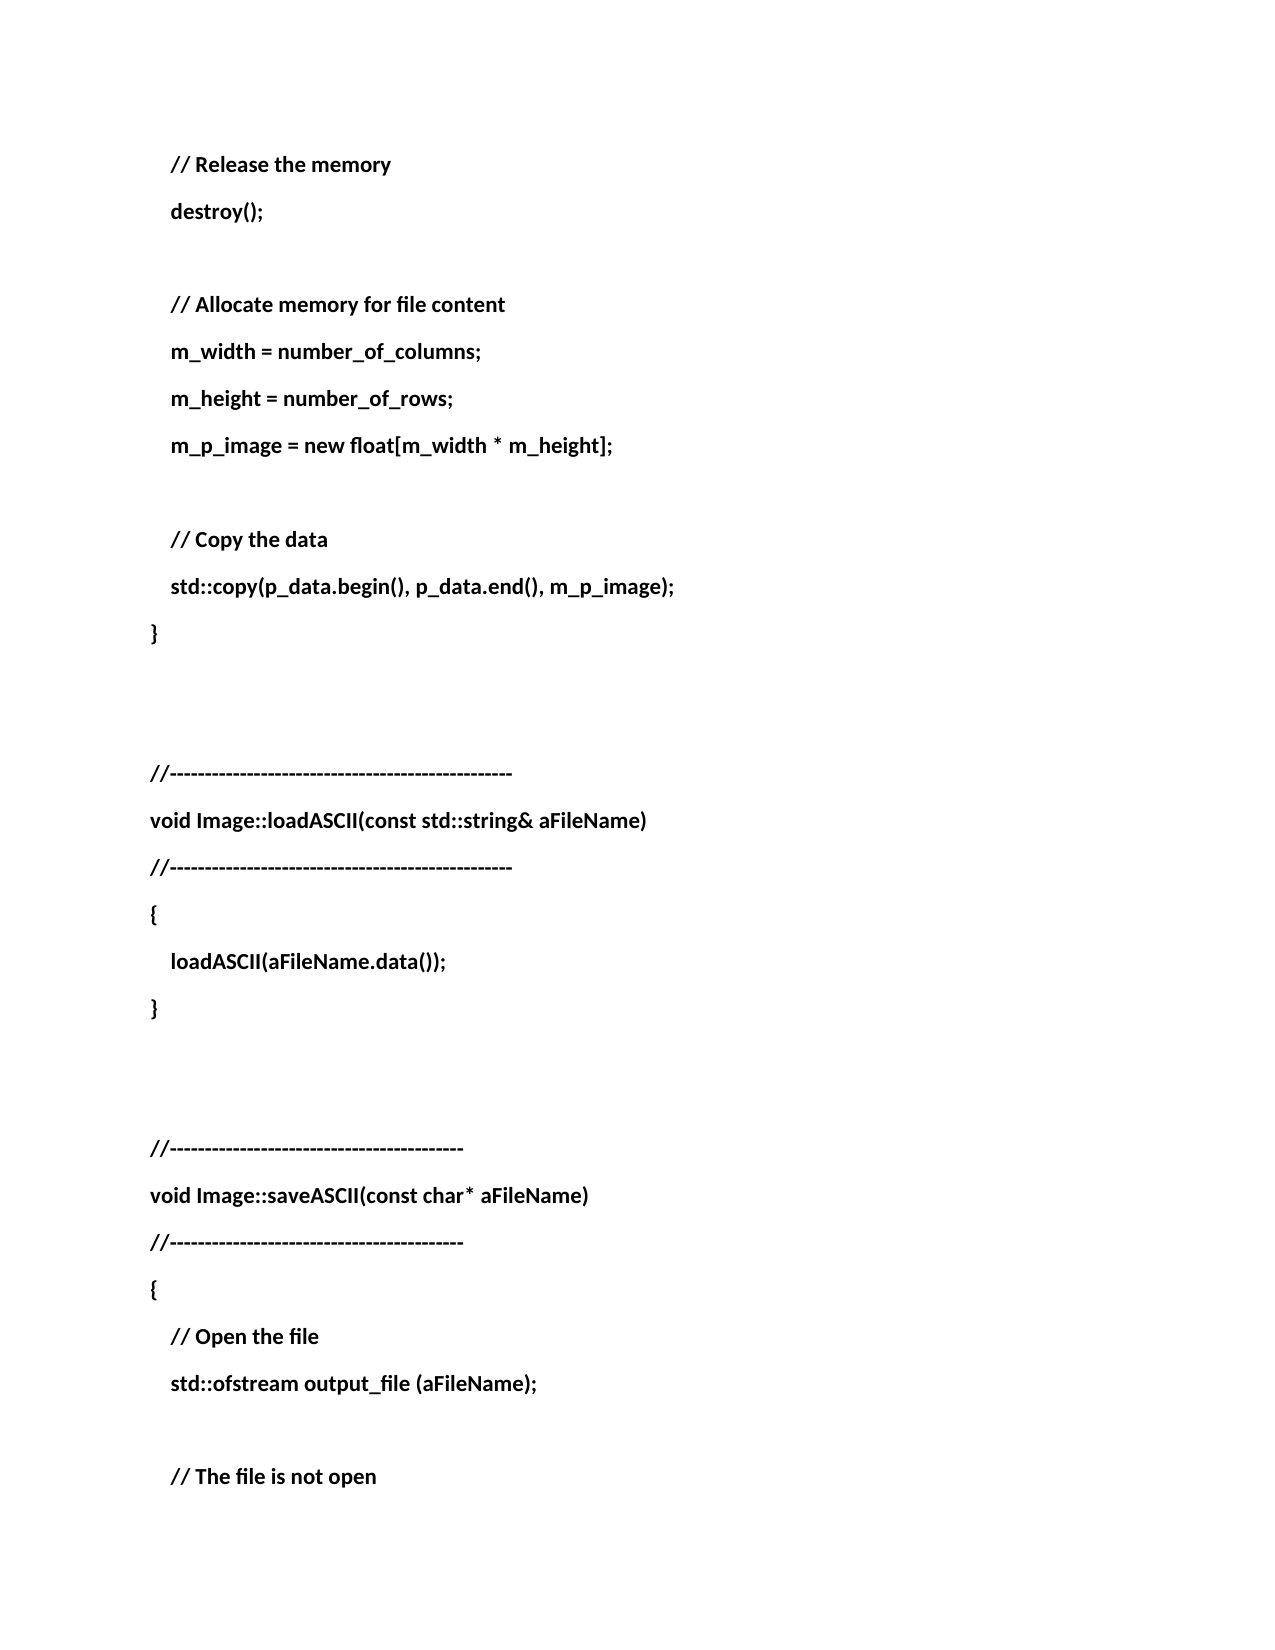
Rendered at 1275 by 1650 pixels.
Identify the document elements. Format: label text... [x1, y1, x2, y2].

text } [150, 619, 1125, 647]
text loadASCII(aFileName.data()); [150, 947, 1125, 975]
text destroy(); [150, 197, 1125, 225]
text // Copy the data [150, 525, 1125, 553]
text //------------------------------------------ [150, 1228, 1125, 1256]
text // Release the memory [150, 150, 1125, 178]
text m_p_image = new float[m_width * m_height]; [150, 431, 1125, 459]
text m_width = number_of_columns; [150, 337, 1125, 366]
text // The file is not open [150, 1462, 1125, 1491]
text std::copy(p_data.begin(), p_data.end(), m_p_image); [150, 572, 1125, 600]
text void Image::saveASCII(const char* aFileName) [150, 1181, 1125, 1209]
text { [150, 900, 1125, 928]
text //------------------------------------------ [150, 1134, 1125, 1162]
text //------------------------------------------------- [150, 853, 1125, 881]
text //------------------------------------------------- [150, 759, 1125, 787]
text // Allocate memory for file content [150, 291, 1125, 319]
text m_height = number_of_rows; [150, 384, 1125, 412]
text { [150, 1275, 1125, 1303]
text void Image::loadASCII(const std::string& aFileName) [150, 806, 1125, 834]
text } [150, 994, 1125, 1022]
text std::ofstream output_file (aFileName); [150, 1369, 1125, 1397]
text // Open the file [150, 1322, 1125, 1350]
